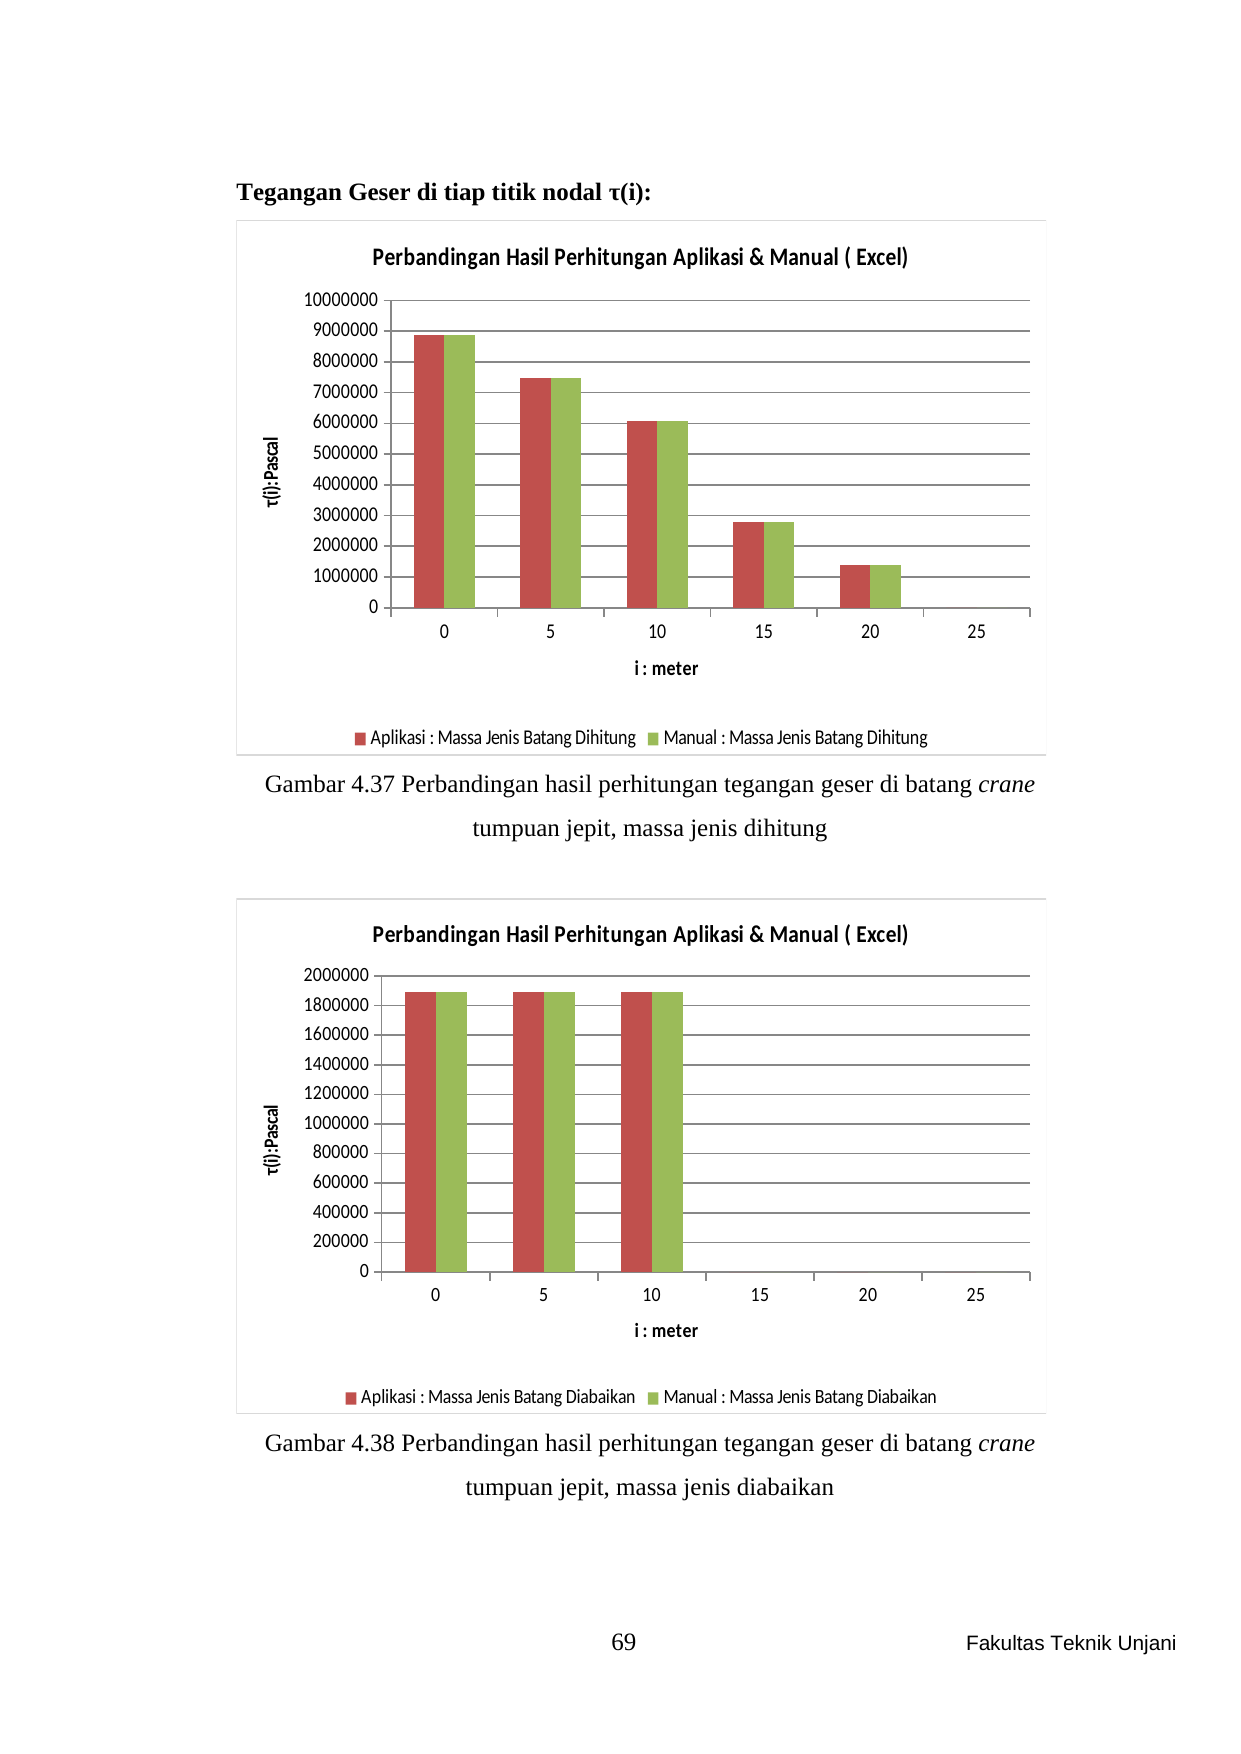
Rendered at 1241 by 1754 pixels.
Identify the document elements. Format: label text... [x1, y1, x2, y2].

text Tegangan Geser di tiap titik nodal τ(i): [236, 177, 1063, 206]
